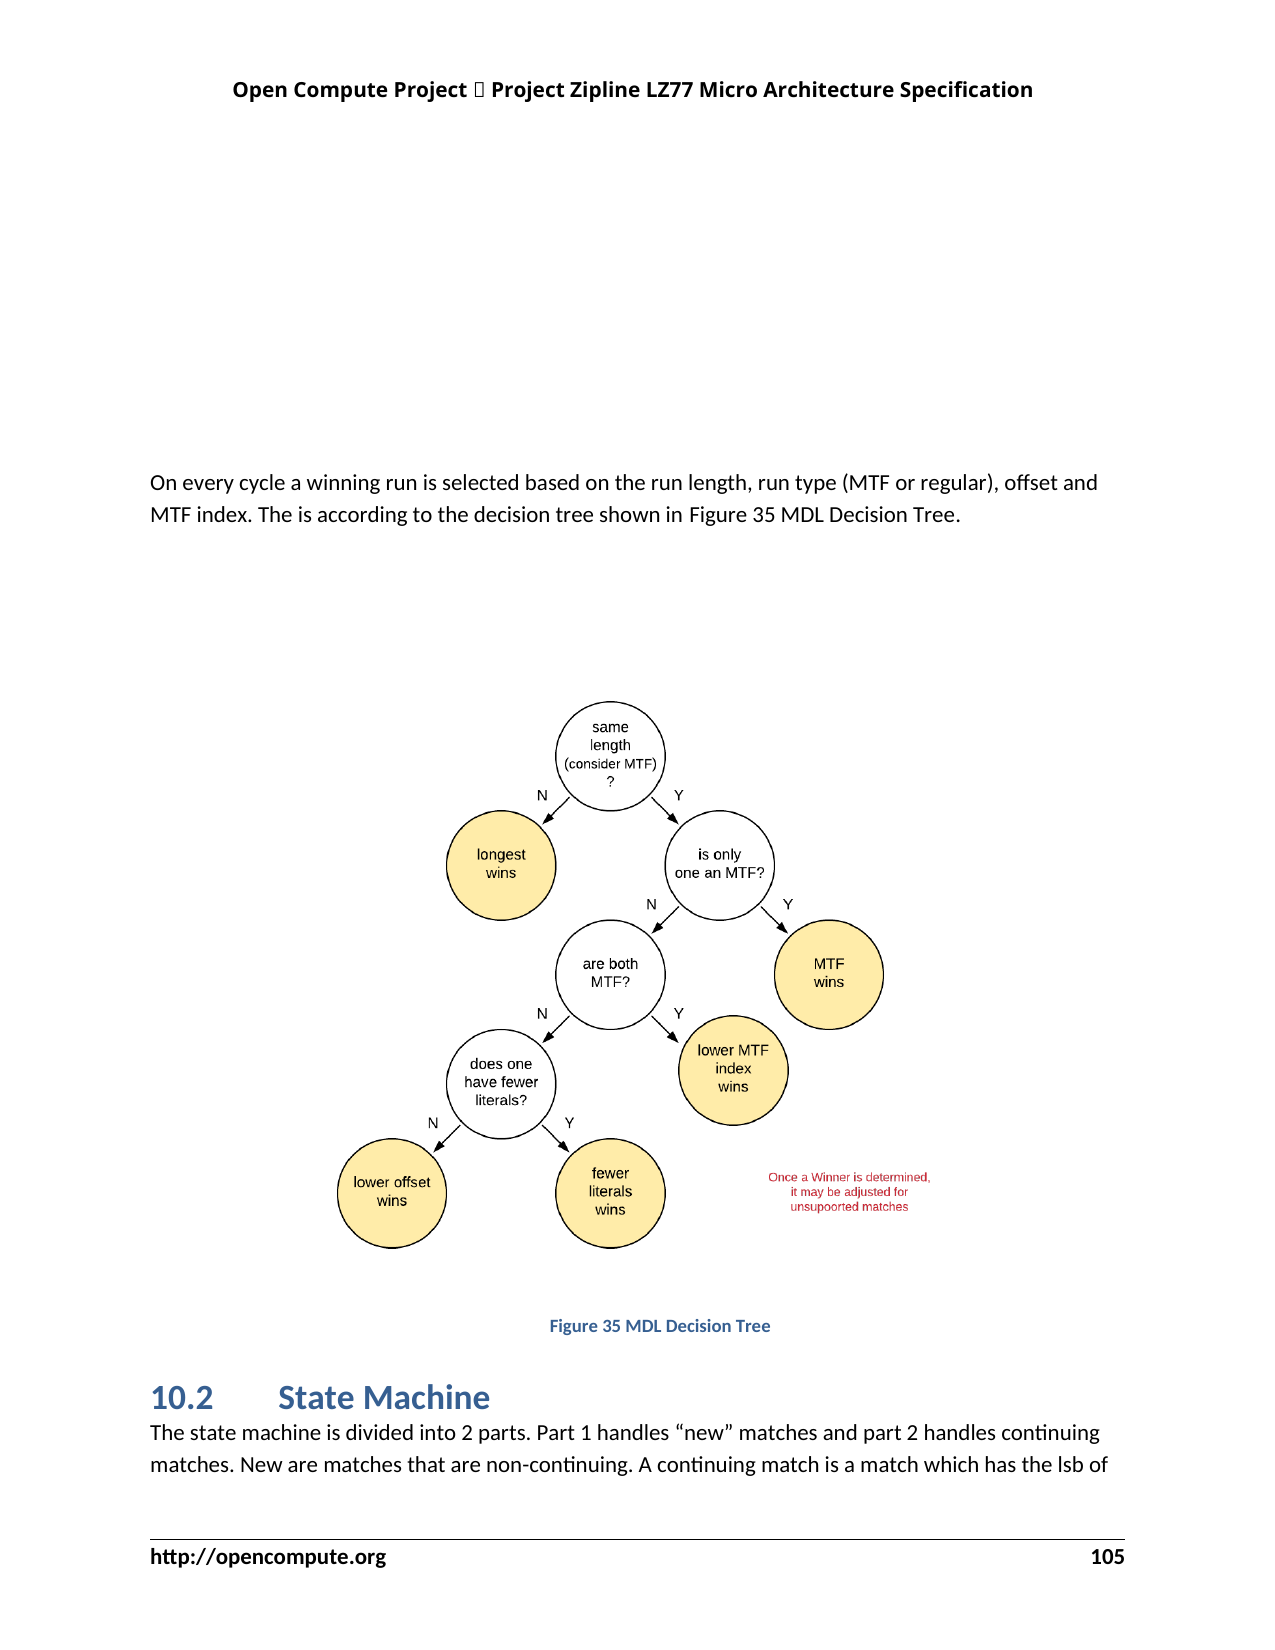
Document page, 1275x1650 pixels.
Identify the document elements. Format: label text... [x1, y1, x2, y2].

picture [292, 659, 983, 1290]
text On every cycle a winning run is selected based on the run length, run type (MTF or regular), offset and MTF index. The is according to the decision tree shown in Figure 33 MDL Decision Tree. [150, 468, 1125, 528]
subtitle State Machine [150, 1375, 1125, 1418]
text Figure 35 MDL Decision Tree [195, 1314, 1125, 1337]
